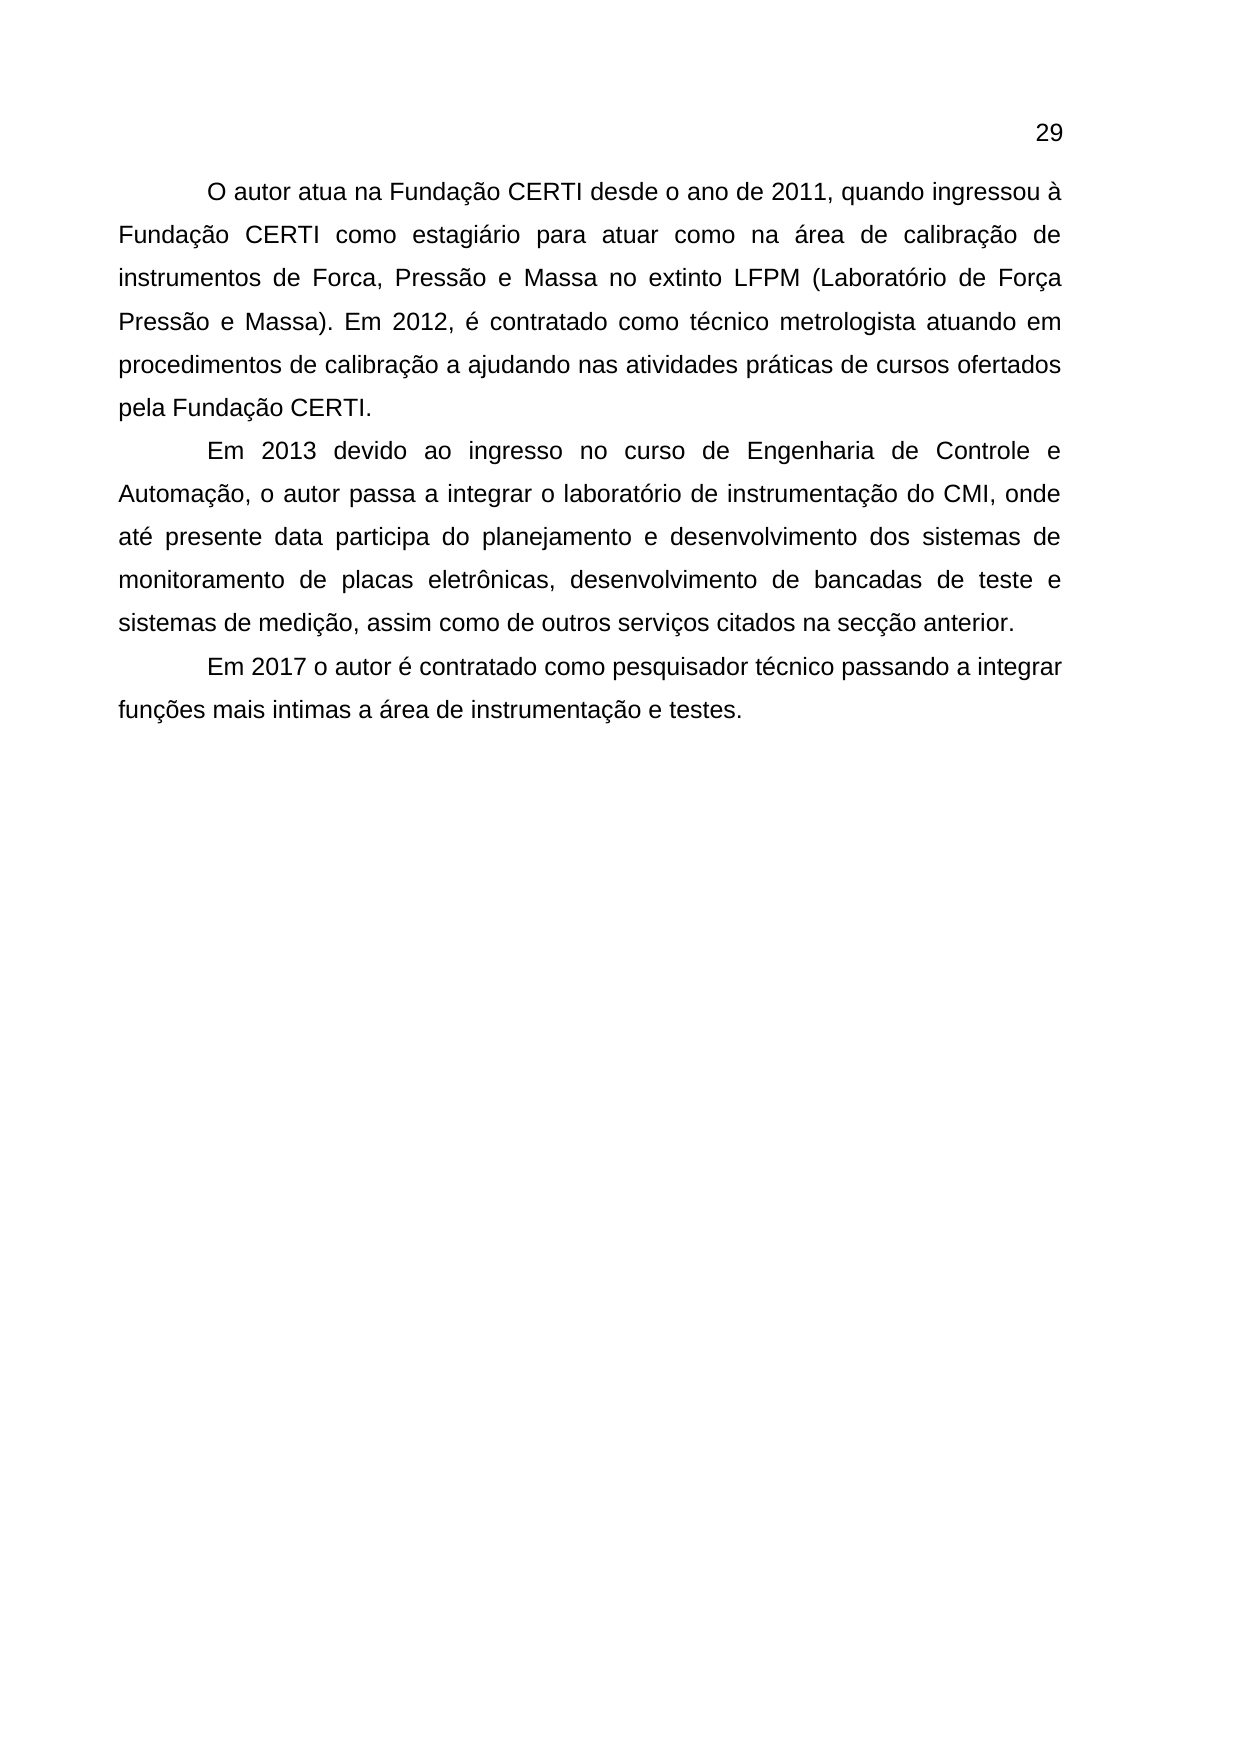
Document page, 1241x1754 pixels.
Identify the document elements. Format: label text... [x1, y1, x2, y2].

text Em 2013 devido ao ingresso no curso de Engenharia de Controle e Automação, o autor passa a integrar o laboratório de instrumentação do CMI, onde até presente data participa do planejamento e desenvolvimento dos sistemas de monitoramento de placas eletrônicas, desenvolvimento de bancadas de teste e sistemas de medição, assim como de outros serviços citados na secção anterior. [118, 436, 1063, 637]
text O autor atua na Fundação CERTI desde o ano de 2011, quando ingressou à Fundação CERTI como estagiário para atuar como na área de calibração de instrumentos de Forca, Pressão e Massa no extinto LFPM (Laboratório de Força Pressão e Massa). Em 2012, é contratado como técnico metrologista atuando em procedimentos de calibração a ajudando nas atividades práticas de cursos ofertados pela Fundação CERTI. [118, 177, 1063, 422]
text Em 2017 o autor é contratado como pesquisador técnico passando a integrar funções mais intimas a área de instrumentação e testes. [118, 652, 1063, 723]
